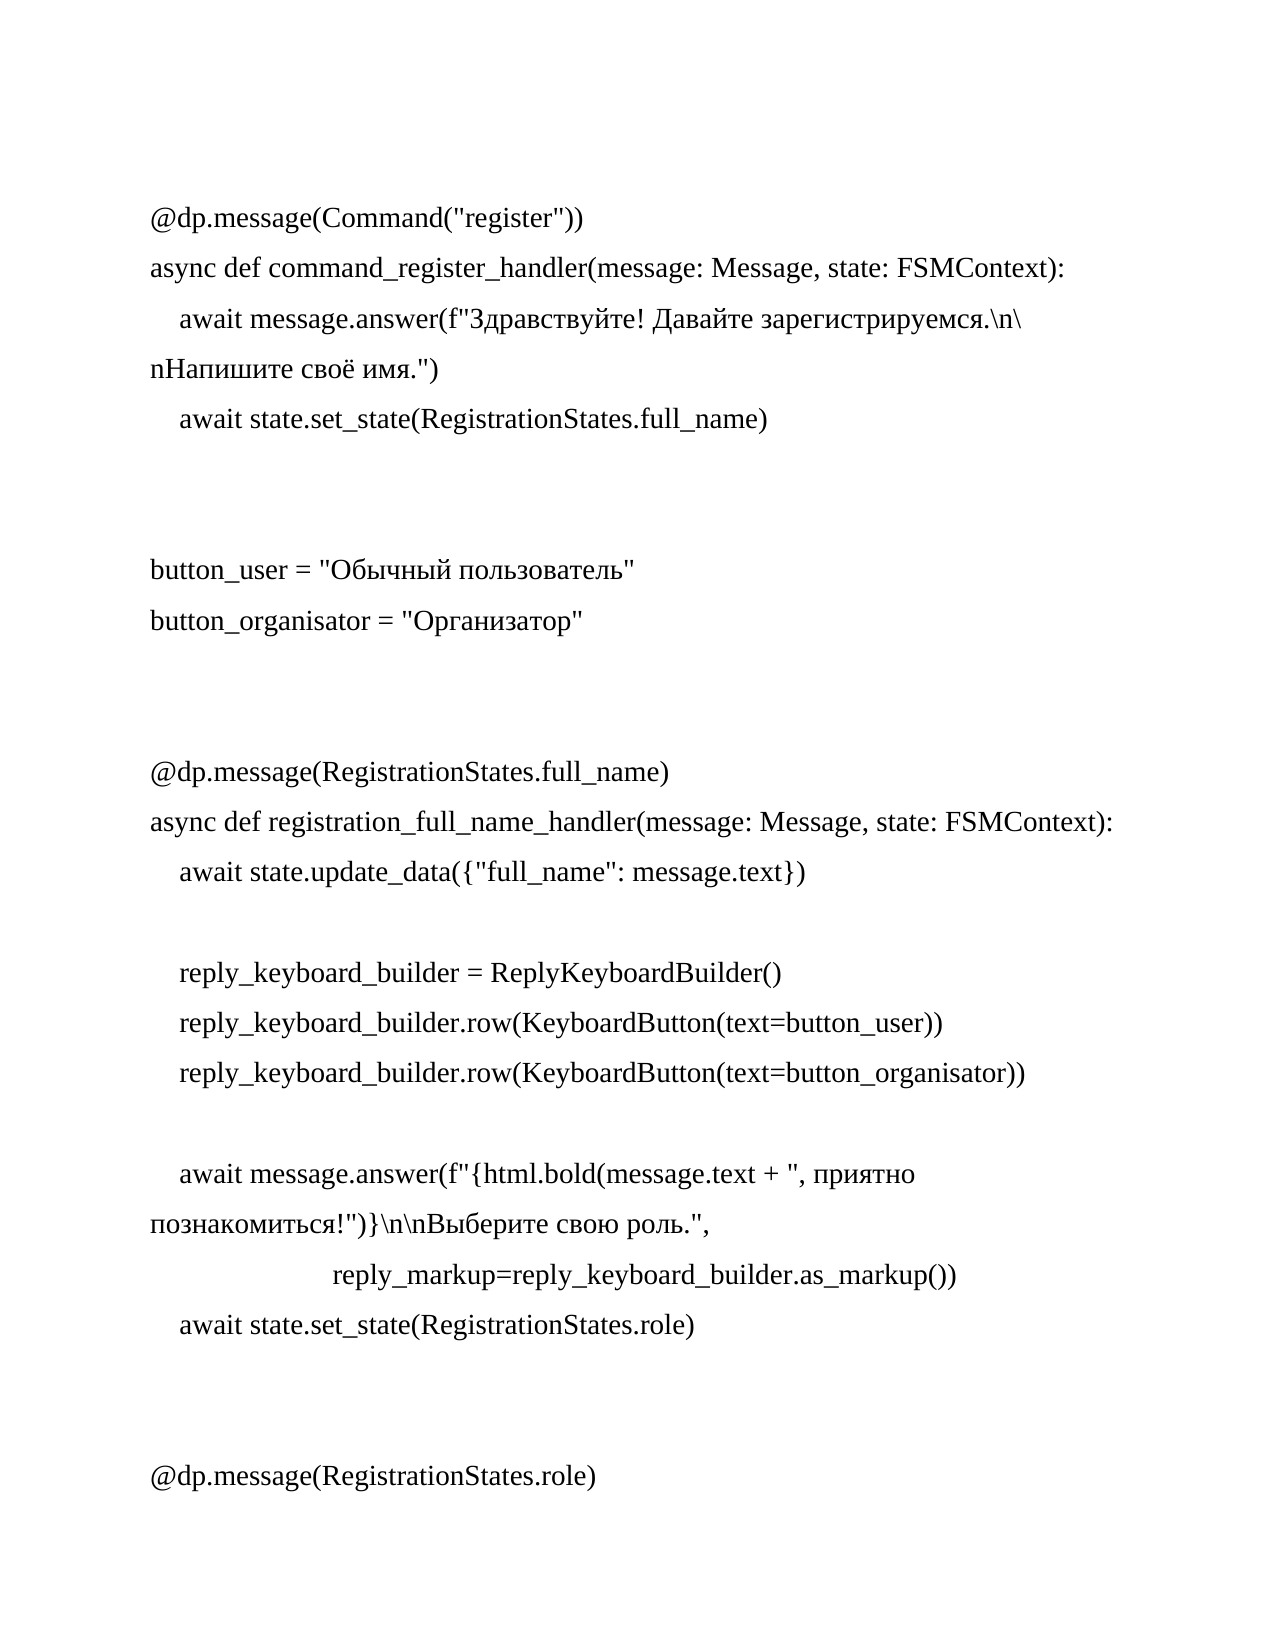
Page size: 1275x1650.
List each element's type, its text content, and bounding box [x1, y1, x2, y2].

text reply_markup=reply_keyboard_builder.as_markup()) [150, 1257, 1125, 1290]
text async def registration_full_name_handler(message: Message, state: FSMContext): [150, 804, 1125, 838]
text reply_keyboard_builder.row(KeyboardButton(text=button_user)) [150, 1005, 1125, 1039]
text @dp.message(RegistrationStates.role) [150, 1458, 1125, 1492]
text await state.update_data({"full_name": message.text}) [150, 854, 1125, 888]
text button_user = "Обычный пользователь" [150, 552, 1125, 586]
text reply_keyboard_builder.row(KeyboardButton(text=button_organisator)) [150, 1056, 1125, 1089]
text @dp.message(RegistrationStates.full_name) [150, 754, 1125, 787]
text await state.set_state(RegistrationStates.role) [150, 1307, 1125, 1341]
text await state.set_state(RegistrationStates.full_name) [150, 402, 1125, 435]
text button_organisator = "Организатор" [150, 603, 1125, 636]
text await message.answer(f"Здравствуйте! Давайте зарегистрируемся.\n\nНапишите своё имя.") [150, 301, 1125, 385]
text async def command_register_handler(message: Message, state: FSMContext): [150, 251, 1125, 284]
text await message.answer(f"{html.bold(message.text + ", приятно познакомиться!")}\n\nВыберите свою роль.", [150, 1156, 1125, 1240]
text reply_keyboard_builder = ReplyKeyboardBuilder() [150, 955, 1125, 988]
text @dp.message(Command("register")) [150, 200, 1125, 234]
